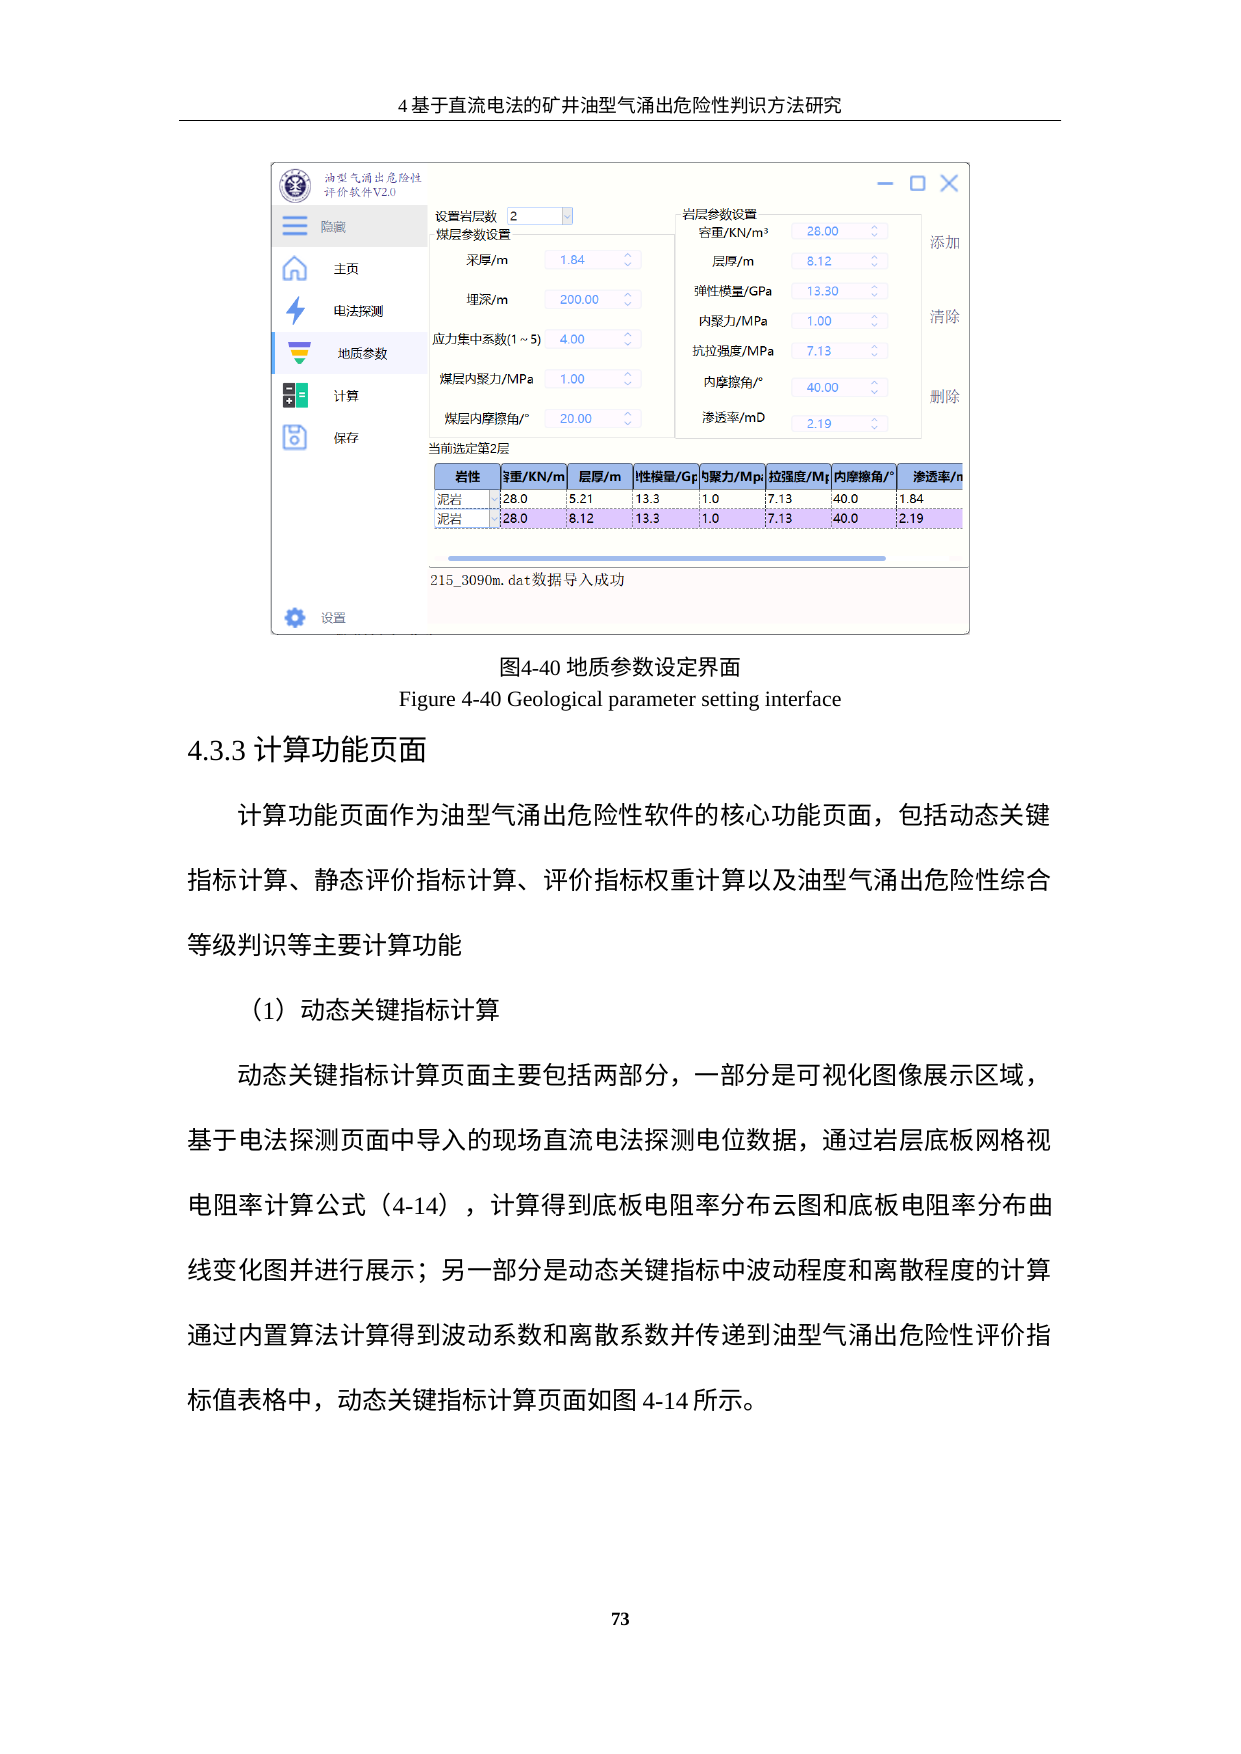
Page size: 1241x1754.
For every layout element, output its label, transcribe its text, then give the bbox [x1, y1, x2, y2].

picture [270, 162, 970, 635]
text （1）动态关键指标计算 [187, 976, 1053, 1041]
text 动态关键指标计算页面主要包括两部分，一部分是可视化图像展示区域，基于电法探测页面中导入的现场直流电法探测电位数据，通过岩层底板网格视电阻率计算公式（4-14），计算得到底板电阻率分布云图和底板电阻率分布曲线变化图并进行展示；另一部分是动态关键指标中波动程度和离散程度的计算，通过内置算法计算得到波动系数和离散系数并传递到油型气涌出危险性评价指标值表格中，动态关键指标计算页面如图4-14所示。 [187, 1041, 1053, 1431]
text Figure - Geological parameter setting interface [187, 682, 1053, 714]
list 计算功能页面 [187, 727, 1053, 769]
text 计算功能页面作为油型气涌出危险性软件的核心功能页面，包括动态关键指标计算、静态评价指标计算、评价指标权重计算以及油型气涌出危险性综合等级判识等主要计算功能 [187, 781, 1053, 976]
